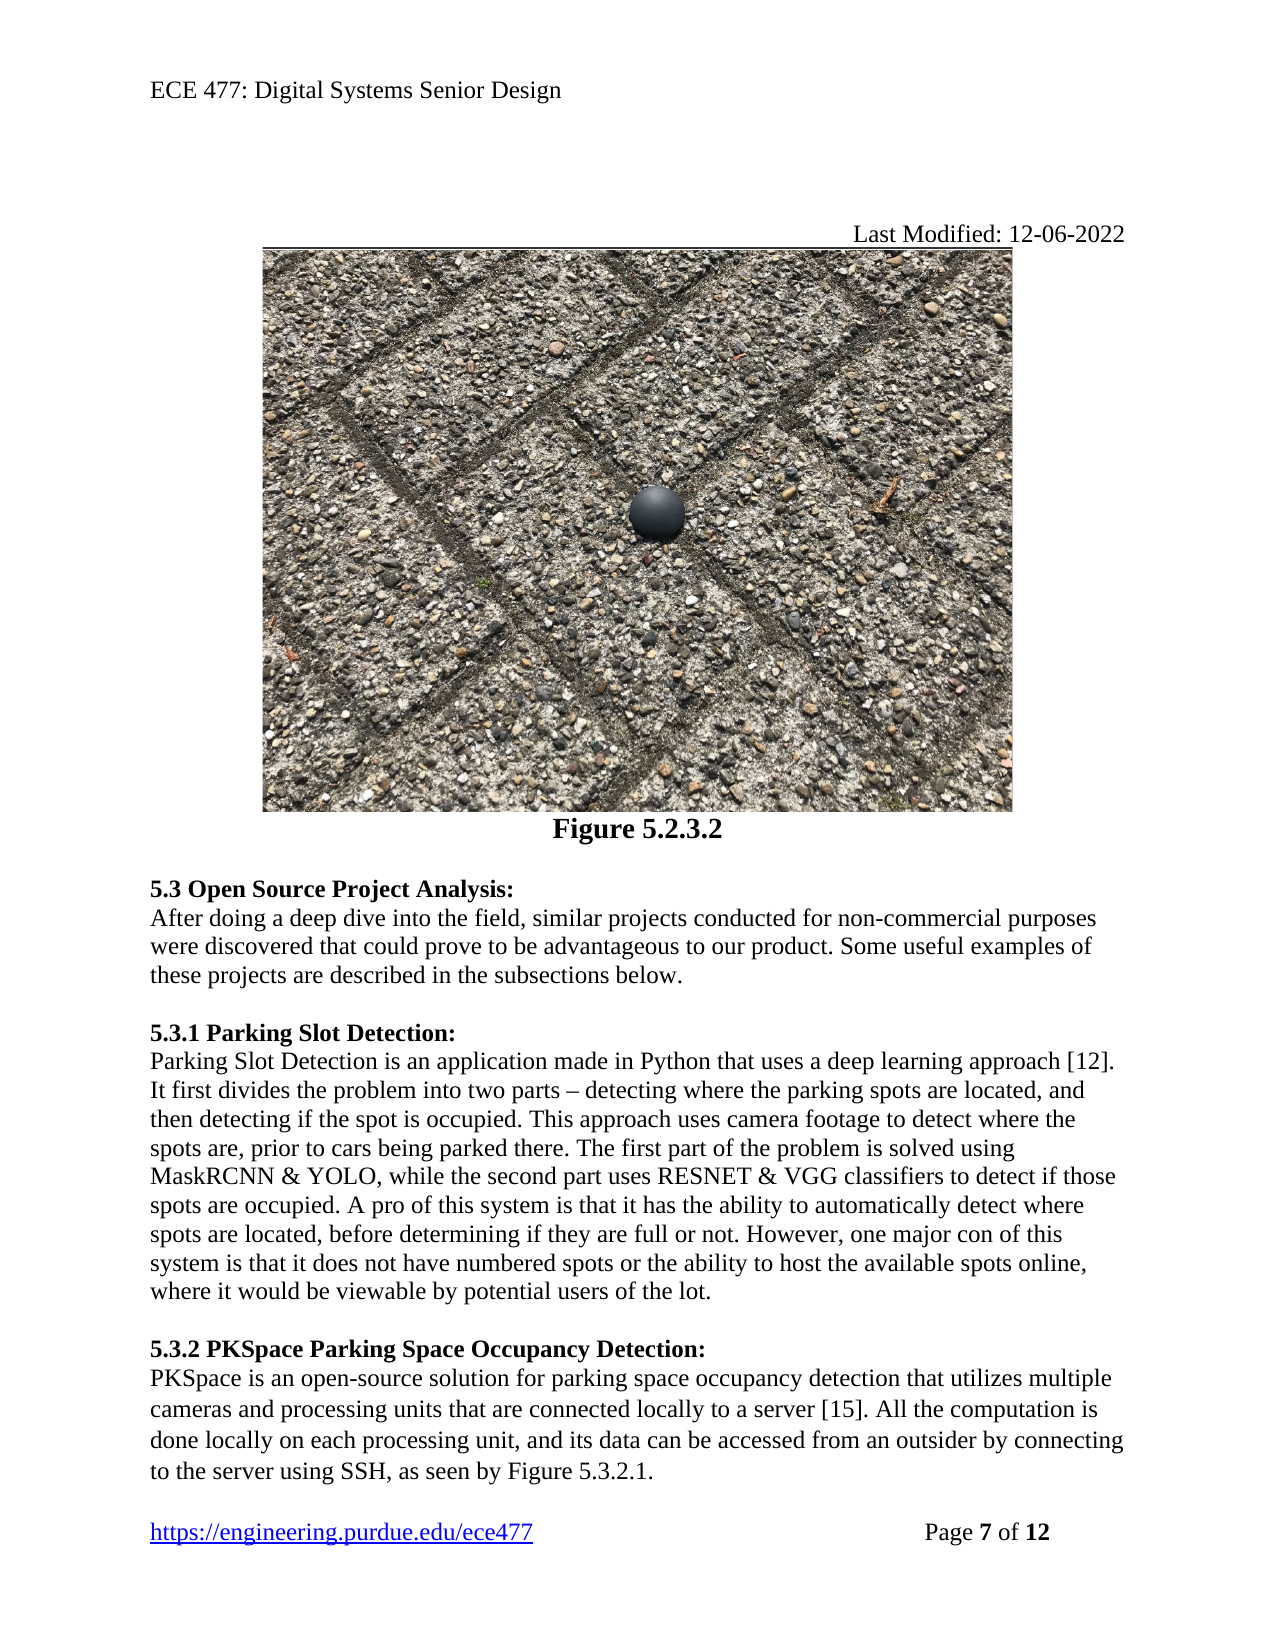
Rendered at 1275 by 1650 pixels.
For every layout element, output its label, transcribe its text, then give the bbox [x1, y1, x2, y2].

picture [262, 247, 1013, 812]
title Figure 5.2.3.2 [150, 812, 1125, 845]
title Parking Slot Detection is an application made in Python that uses a deep learning approach [12]. It first divides the problem into two parts – detecting where the parking spots are located, and then detecting if the spot is occupied. This approach uses camera footage to detect where the spots are, prior to cars being parked there. The first part of the problem is solved using MaskRCNN & YOLO, while the second part uses RESNET & VGG classifiers to detect if those spots are occupied. A pro of this system is that it has the ability to automatically detect where spots are located, before determining if they are full or not. However, one major con of this system is that it does not have numbered spots or the ability to host the available spots online, where it would be viewable by potential users of the lot. [150, 1046, 1125, 1305]
title 5.3.2 PKSpace Parking Space Occupancy Detection: [150, 1334, 1125, 1363]
title After doing a deep dive into the field, similar projects conducted for non-commercial purposes were discovered that could prove to be advantageous to our product. Some useful examples of these projects are described in the subsections below. [150, 903, 1125, 989]
title 5.3 Open Source Project Analysis: [150, 874, 1125, 903]
title 5.3.1 Parking Slot Detection: [150, 1018, 1125, 1046]
title PKSpace is an open-source solution for parking space occupancy detection that utilizes multiple cameras and processing units that are connected locally to a server [15]. All the computation is done locally on each processing unit, and its data can be accessed from an outsider by connecting to the server using SSH, as seen by Figure 5.3.2.1. [150, 1363, 1125, 1484]
